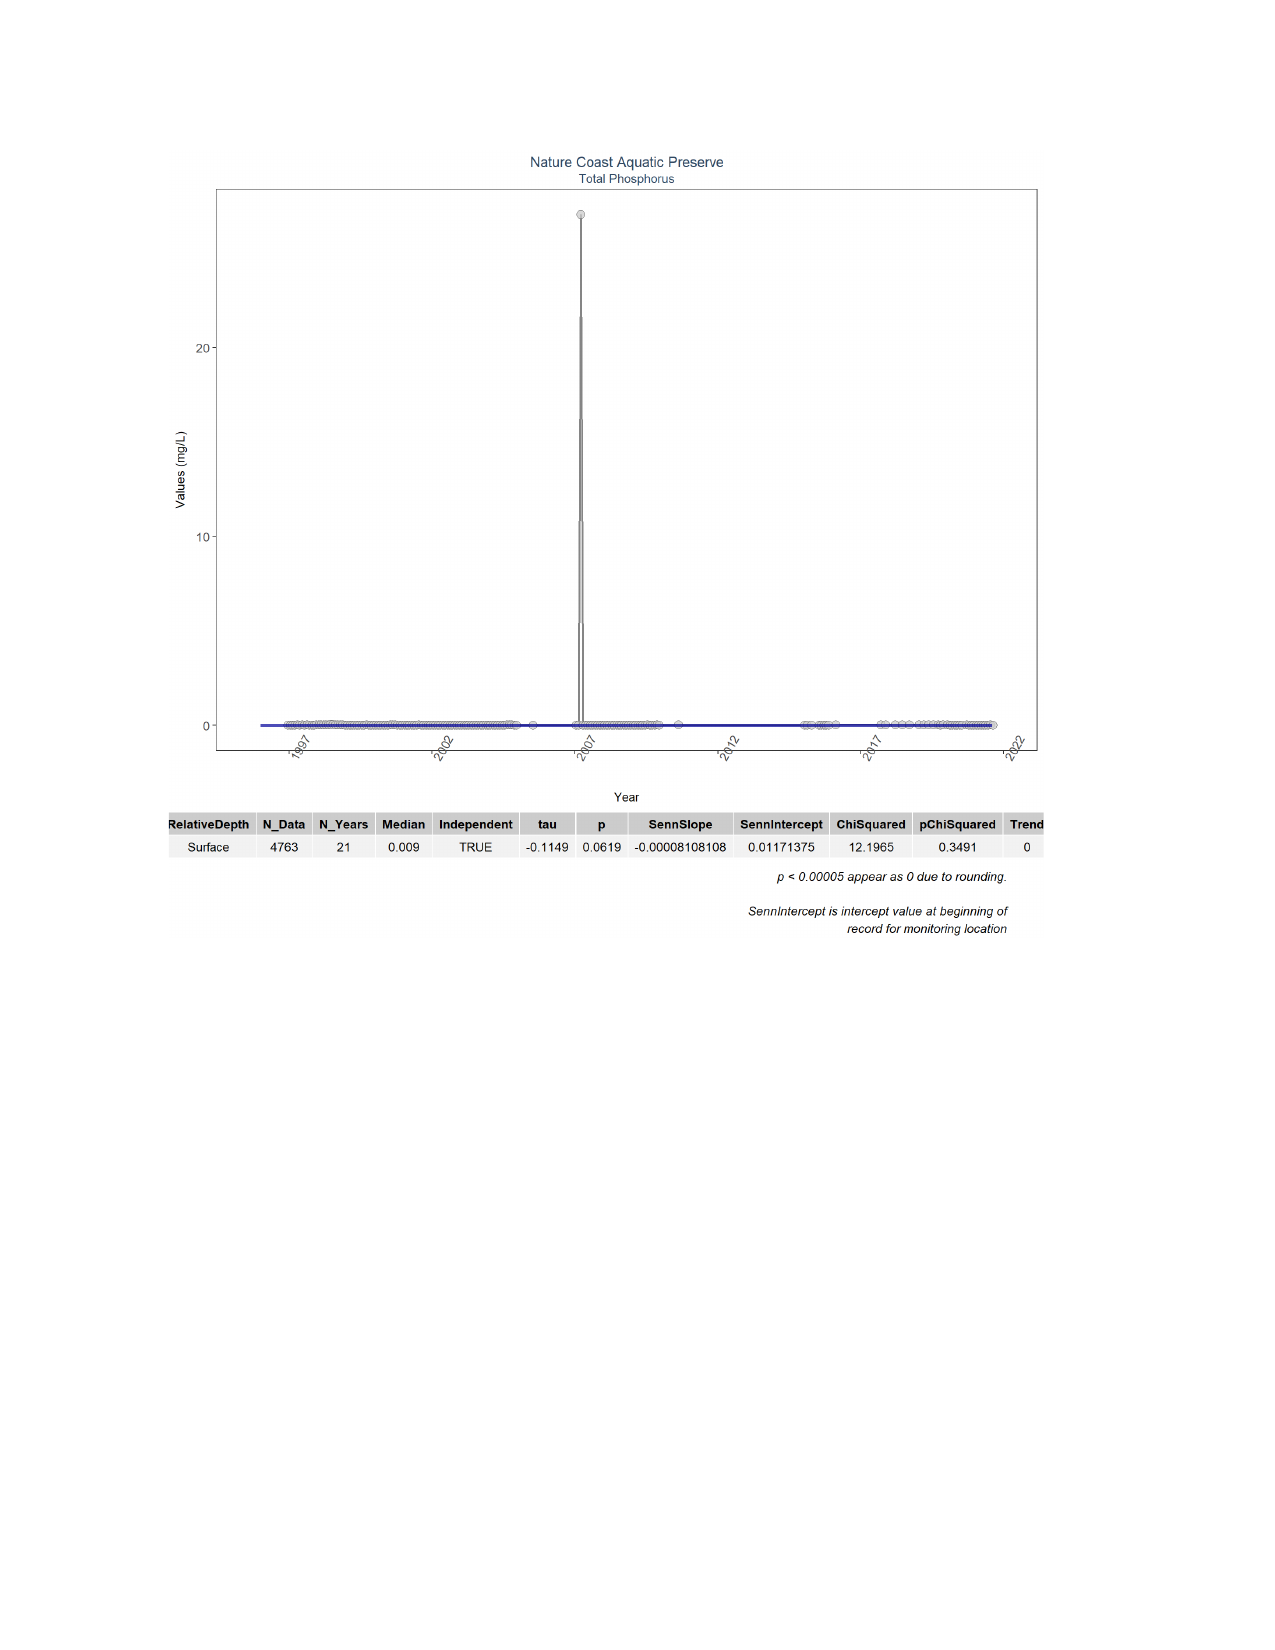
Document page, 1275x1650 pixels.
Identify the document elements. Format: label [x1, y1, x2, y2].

picture [168, 150, 1044, 938]
